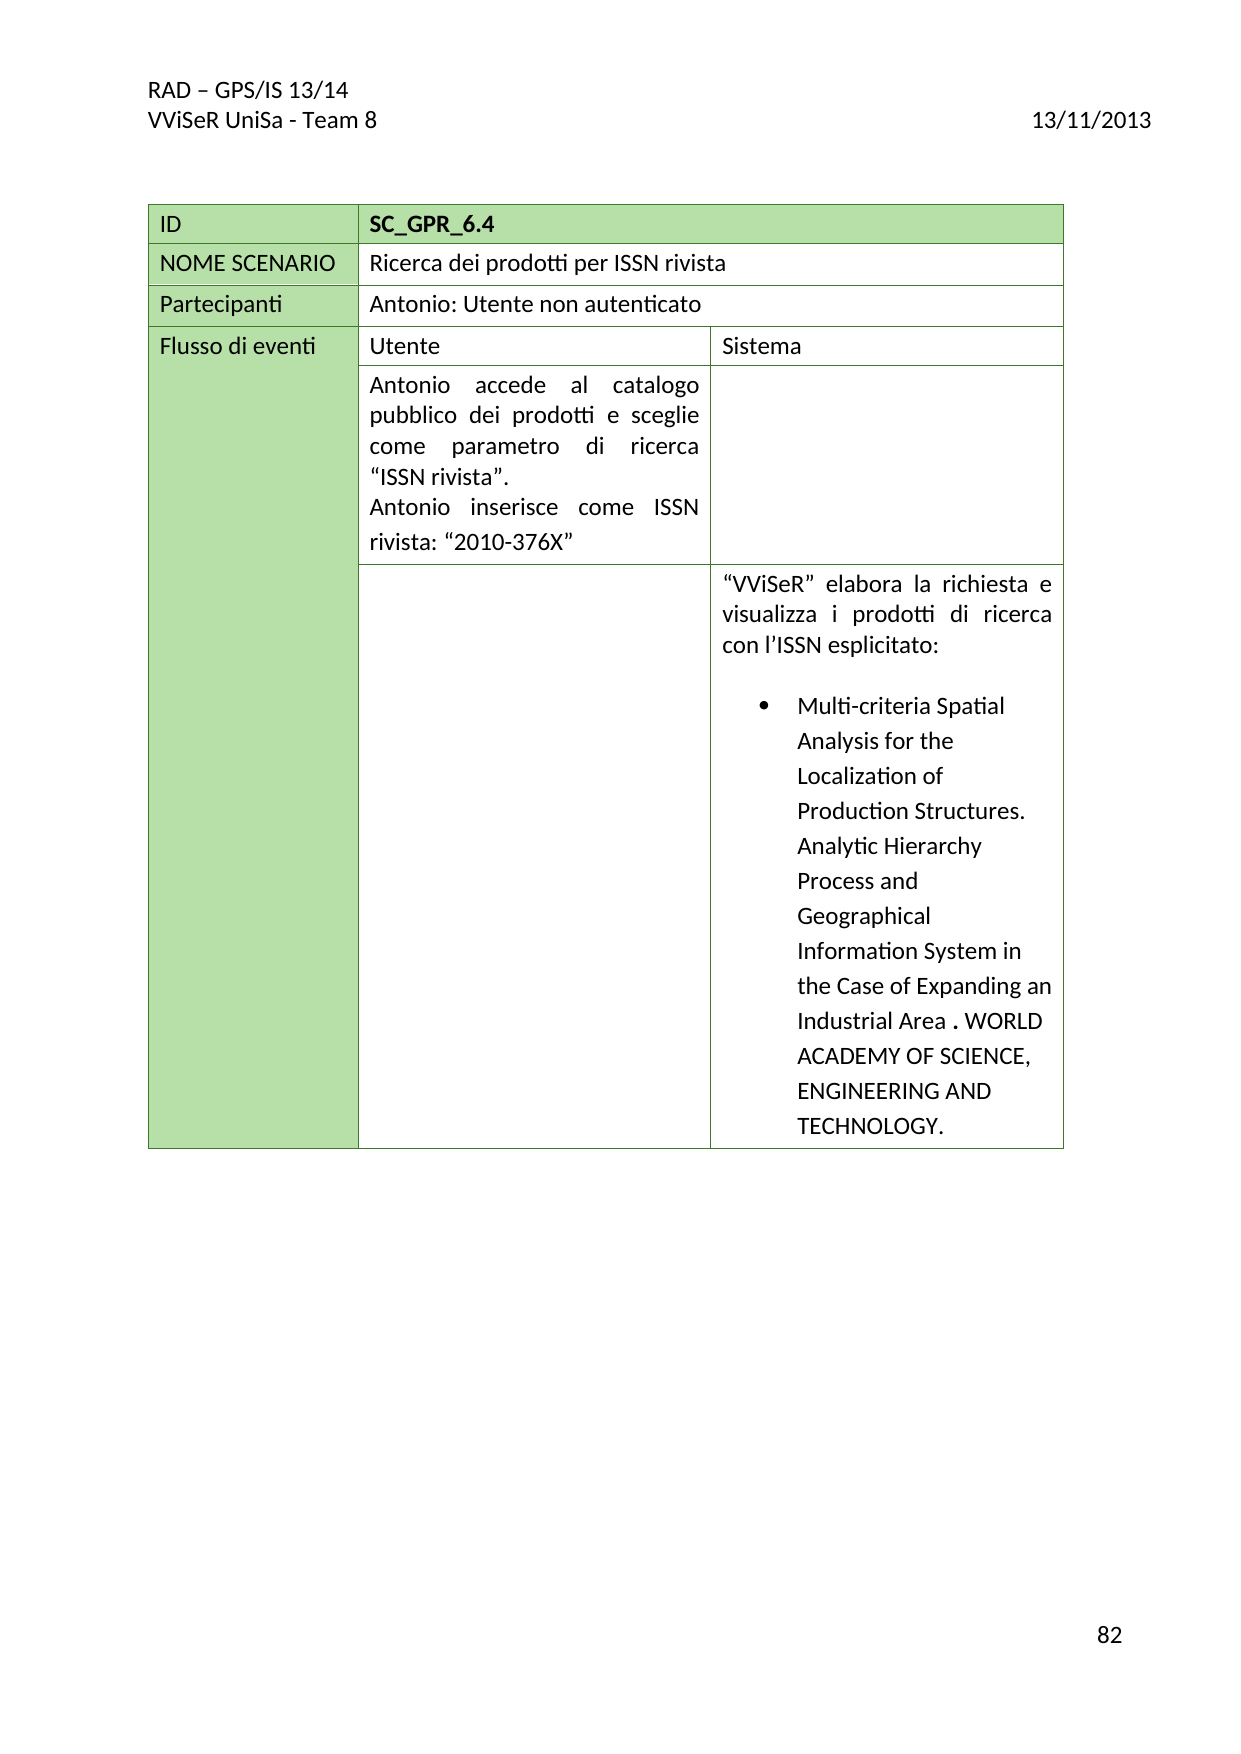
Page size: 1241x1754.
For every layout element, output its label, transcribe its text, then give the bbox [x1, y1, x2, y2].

table_cell [711, 366, 1063, 564]
table_header SC_GPR_6.4 [359, 205, 1063, 243]
table_cell NOME SCENARIO [149, 244, 358, 284]
table_header ID [149, 205, 358, 243]
table_cell Antonio: Utente non autenticato [359, 286, 1063, 326]
table_cell Antonio accede al catalogo pubblico dei prodotti e sceglie come parametro di ricerca “ISSN rivista”. Antonio inserisce come ISSN rivista: “2010-376X” [359, 366, 710, 564]
table_cell Ricerca dei prodotti per ISSN rivista [359, 244, 1063, 284]
table_cell [359, 565, 710, 1148]
table_cell Partecipanti [149, 286, 358, 326]
table_cell Flusso di eventi [149, 327, 358, 1148]
table_cell Sistema [711, 327, 1063, 365]
table_cell Utente [359, 327, 710, 365]
table_cell “VViSeR” elabora la richiesta e visualizza i prodotti di ricerca con l’ISSN esplicitato: Multi-criteria Spatial Analysis for the Localization of Production Structures. Analytic Hierarchy Process and Geographical Information System in the Case of Expanding an Industrial Area . WORLD ACADEMY OF SCIENCE, ENGINEERING AND TECHNOLOGY. [711, 565, 1063, 1148]
